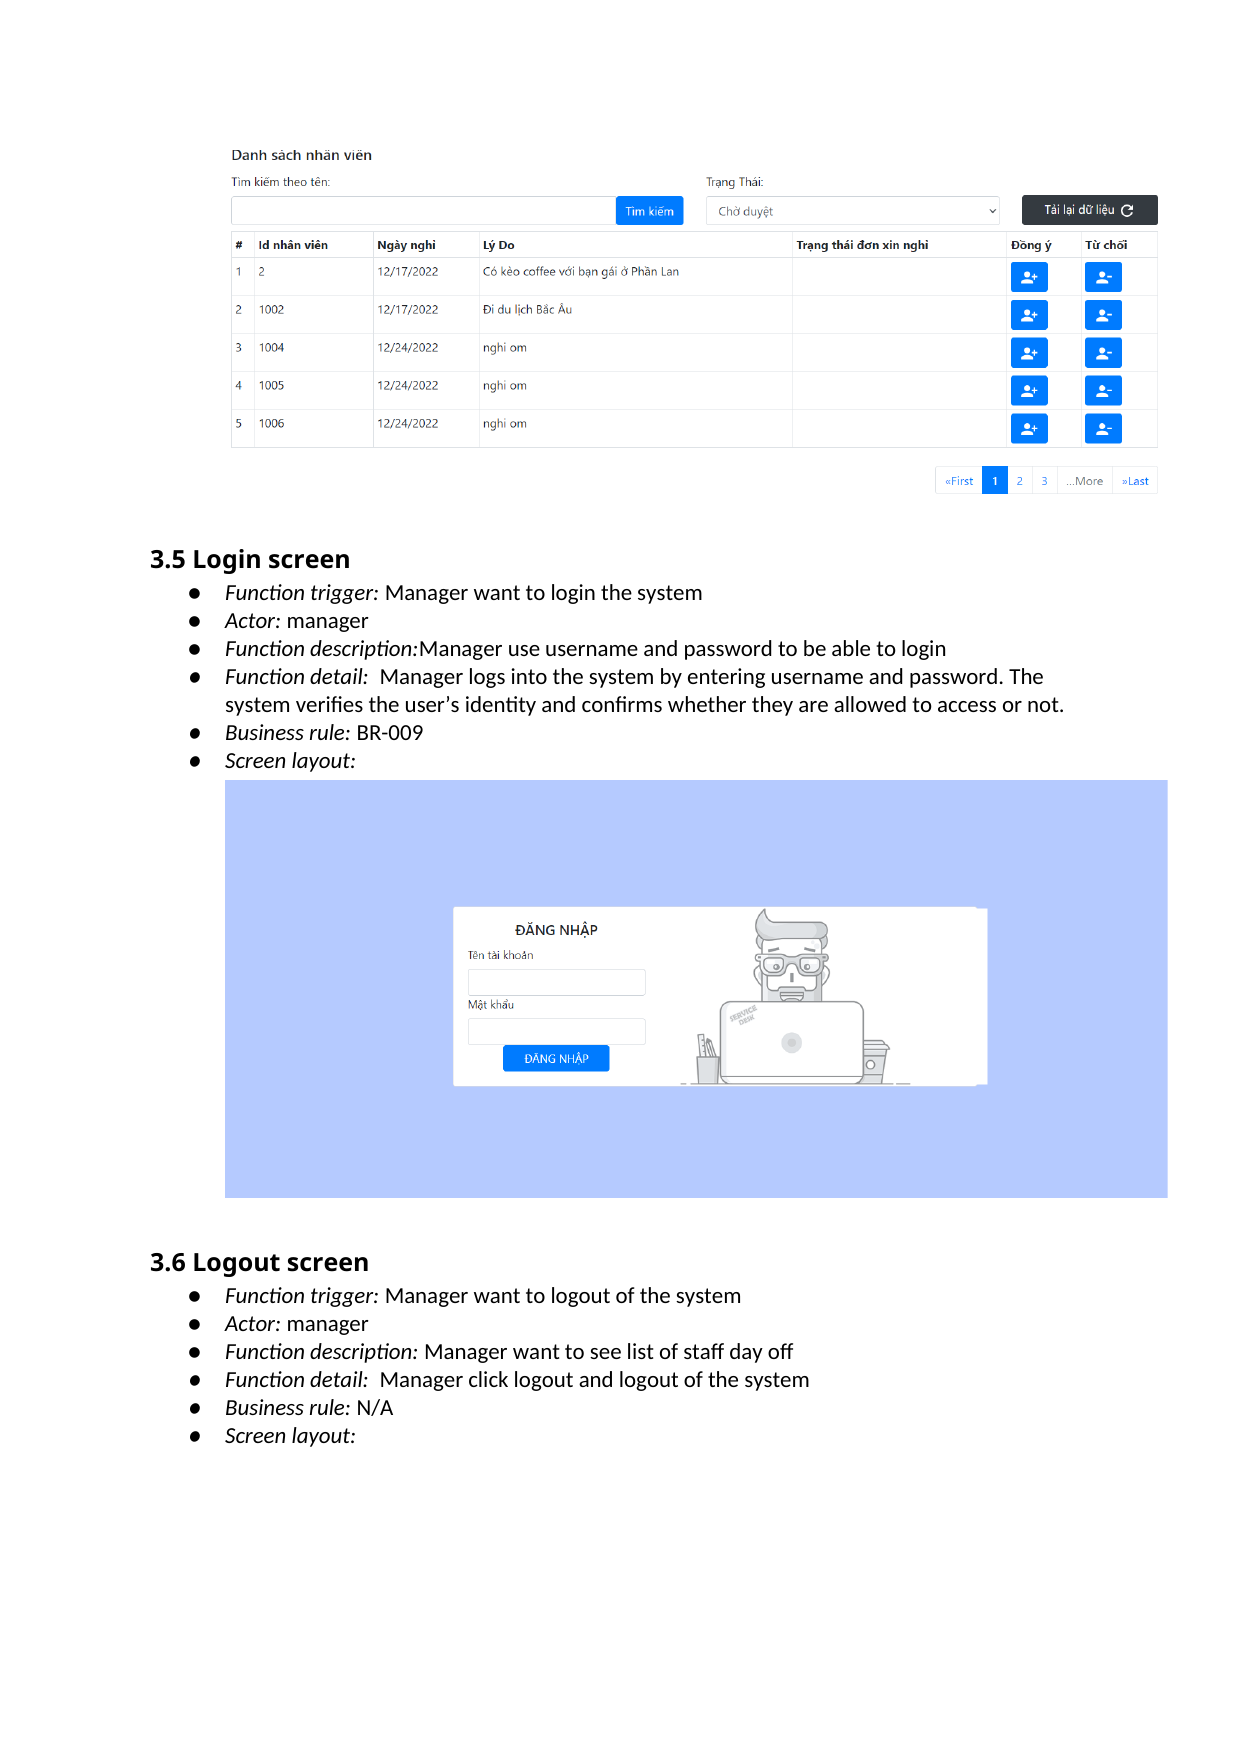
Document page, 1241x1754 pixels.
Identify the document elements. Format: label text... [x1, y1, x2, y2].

list Function detail: Manager logs into the system by entering username and password. The system verifies the user’s identity and confirms whether they are allowed to access or not. [187, 662, 1093, 718]
list Function description: Manager want to see list of staff day off [187, 1337, 1093, 1366]
picture [225, 780, 1168, 1198]
list Function trigger: Manager want to login the system [187, 578, 1093, 606]
list Function detail: Manager click logout and logout of the system [187, 1366, 1093, 1393]
list Actor: manager [187, 606, 1093, 634]
picture [225, 150, 1168, 536]
subtitle 3.5 Login screen [150, 542, 1093, 576]
list Function trigger: Manager want to logout of the system [187, 1281, 1093, 1309]
list Function description:Manager use username and password to be able to login [187, 634, 1093, 662]
list Actor: manager [187, 1309, 1093, 1337]
list Screen layout: [187, 1422, 1093, 1449]
list Screen layout: [187, 747, 1093, 774]
list Business rule: BR-009 [187, 718, 1093, 747]
subtitle 3.6 Logout screen [150, 1245, 1093, 1279]
list Business rule: N/A [187, 1393, 1093, 1422]
